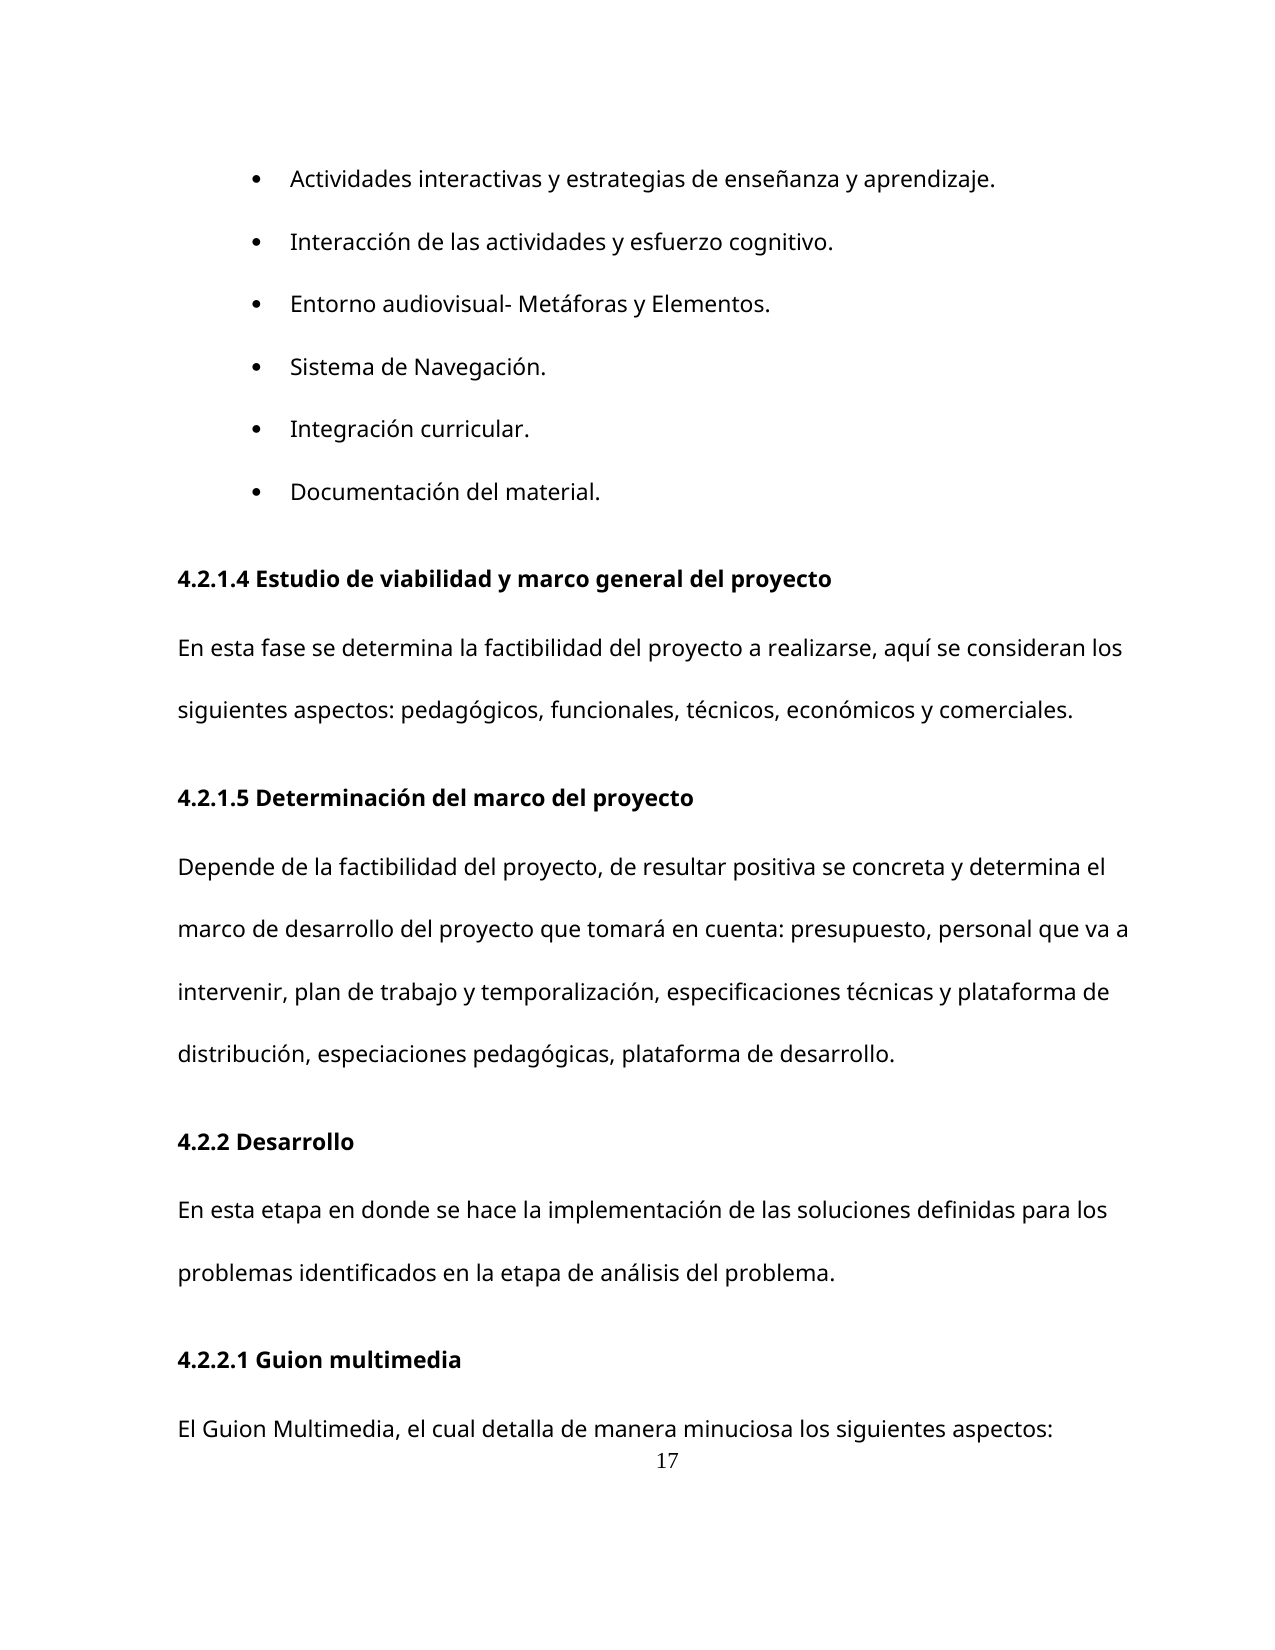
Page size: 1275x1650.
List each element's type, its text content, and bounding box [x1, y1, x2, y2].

subtitle 4.2.2.1 Guion multimedia [177, 1344, 1157, 1376]
text El Guion Multimedia, el cual detalla de manera minuciosa los siguientes aspectos: [177, 1413, 1157, 1444]
list Documentación del material. [252, 476, 1157, 507]
subtitle 4.2.1.4 Estudio de viabilidad y marco general del proyecto [177, 563, 1157, 594]
text Depende de la factibilidad del proyecto, de resultar positiva se concreta y determina el marco de desarrollo del proyecto que tomará en cuenta: presupuesto, personal que va a intervenir, plan de trabajo y temporalización, especificaciones técnicas y plataforma de distribución, especiaciones pedagógicas, plataforma de desarrollo. [177, 851, 1157, 1069]
text En esta fase se determina la factibilidad del proyecto a realizarse, aquí se consideran los siguientes aspectos: pedagógicos, funcionales, técnicos, económicos y comerciales. [177, 632, 1157, 726]
list Interacción de las actividades y esfuerzo cognitivo. [252, 226, 1157, 257]
subtitle 4.2.1.5 Determinación del marco del proyecto [177, 782, 1157, 813]
list Entorno audiovisual- Metáforas y Elementos. [252, 288, 1157, 319]
list Actividades interactivas y estrategias de enseñanza y aprendizaje. [252, 163, 1157, 194]
list Integración curricular. [252, 413, 1157, 444]
list Sistema de Navegación. [252, 351, 1157, 382]
subtitle 4.2.2 Desarrollo [177, 1126, 1157, 1157]
text En esta etapa en donde se hace la implementación de las soluciones definidas para los problemas identificados en la etapa de análisis del problema. [177, 1194, 1157, 1288]
